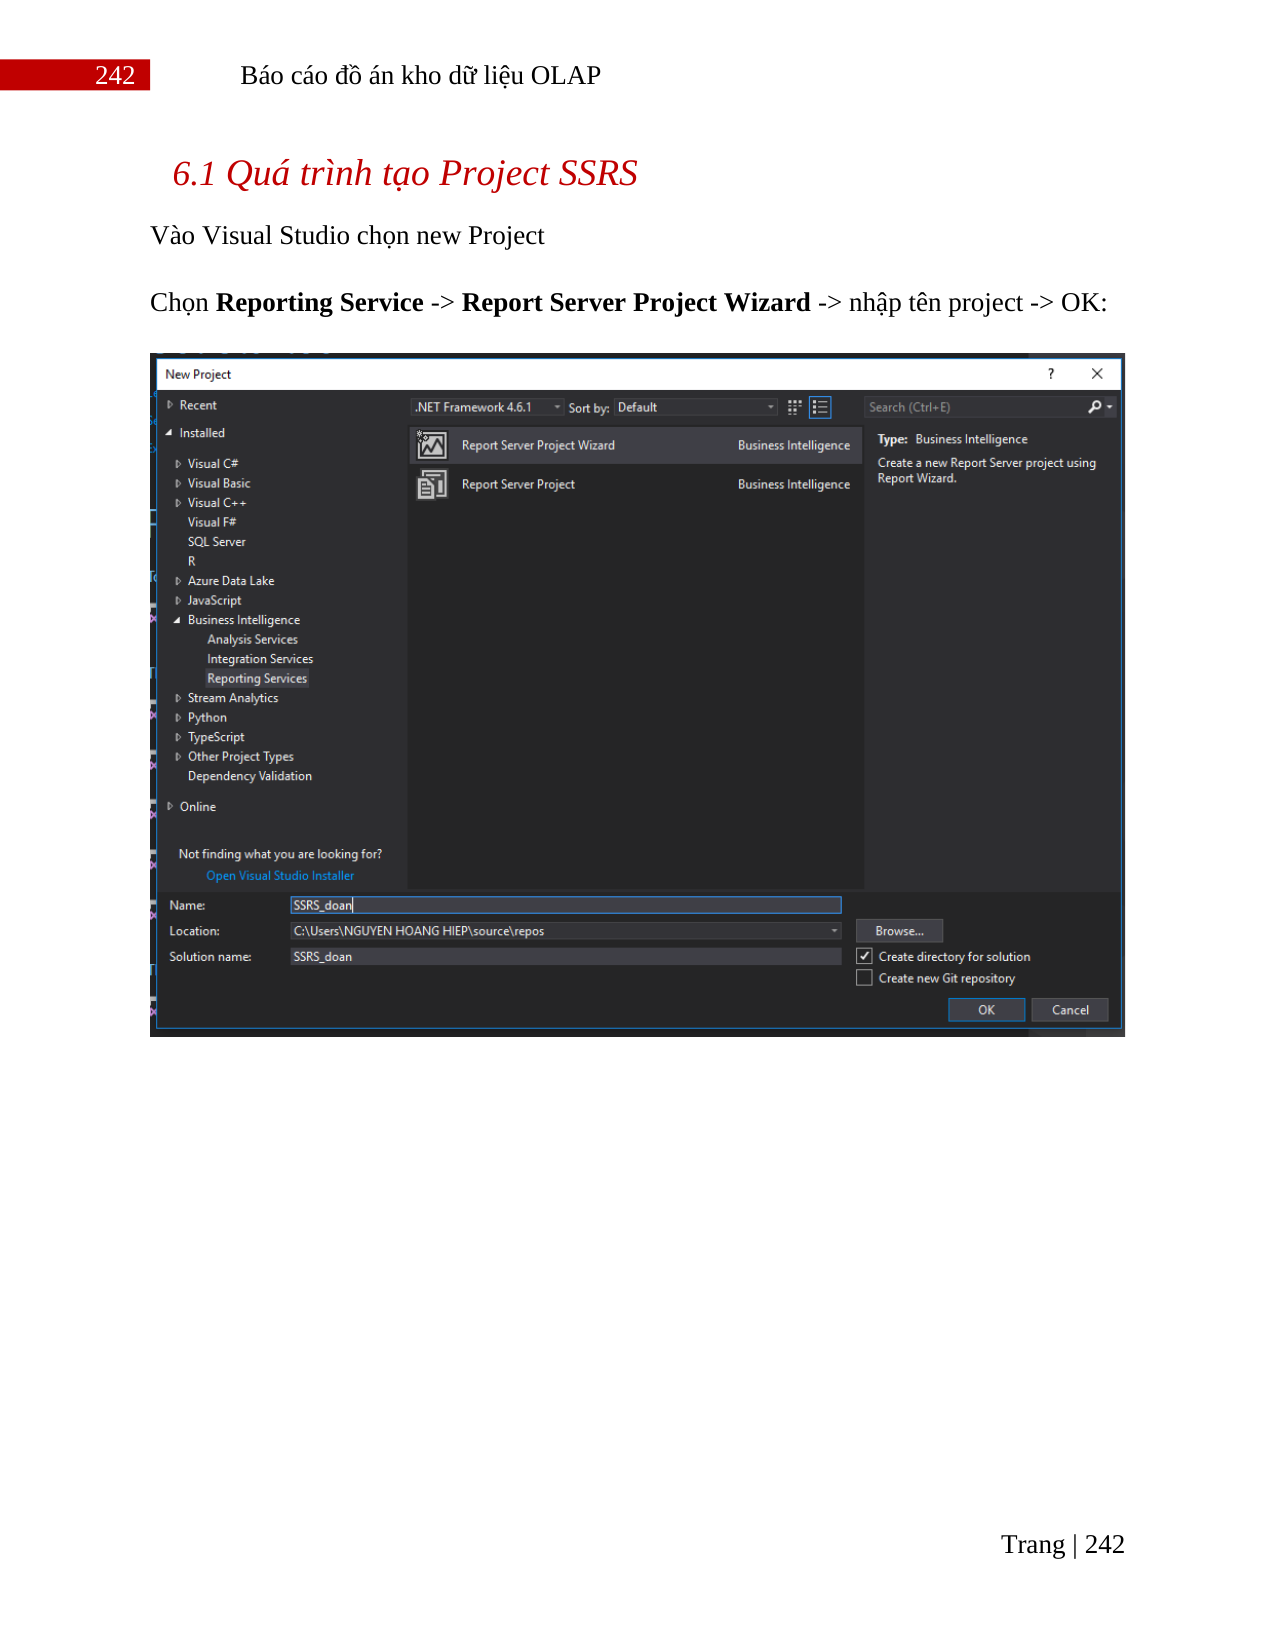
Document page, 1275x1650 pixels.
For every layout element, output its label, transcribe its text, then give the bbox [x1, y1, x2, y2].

text Vào Visual Studio chọn new Project [150, 219, 1125, 250]
text Chọn Reporting Service -> Report Server Project Wizard -> nhập tên project -> OK: [150, 286, 1125, 317]
picture [150, 353, 1125, 1037]
text Quá trình tạo Project SSRS [172, 150, 1125, 193]
